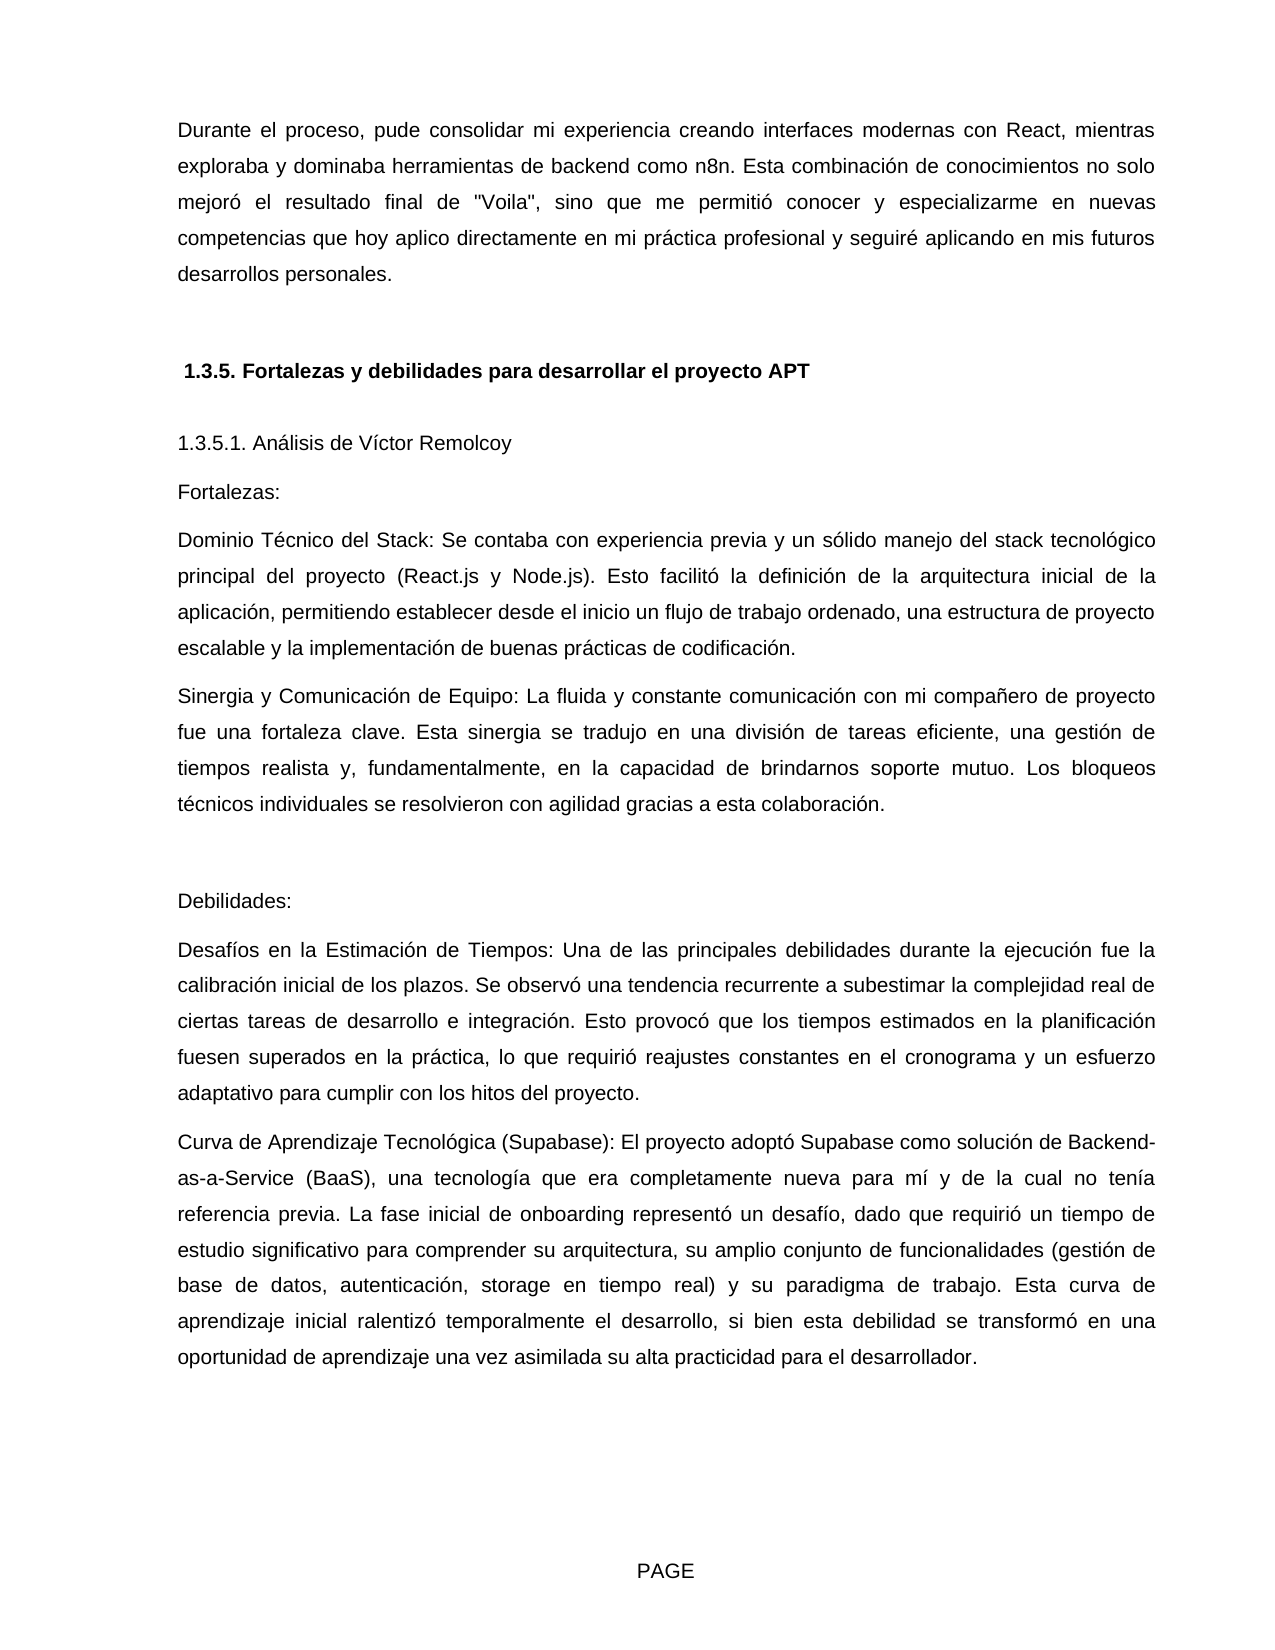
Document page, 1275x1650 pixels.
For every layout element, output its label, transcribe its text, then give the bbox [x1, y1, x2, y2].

subtitle Fortalezas y debilidades para desarrollar el proyecto APT [184, 359, 1157, 383]
text Desafíos en la Estimación de Tiempos: Una de las principales debilidades durante la ejecución fue la calibración inicial de los plazos. Se observó una tendencia recurrente a subestimar la complejidad real de ciertas tareas de desarrollo e integración. Esto provocó que los tiempos estimados en la planificación fuesen superados en la práctica, lo que requirió reajustes constantes en el cronograma y un esfuerzo adaptativo para cumplir con los hitos del proyecto. [177, 937, 1157, 1105]
text Fortalezas: [177, 479, 1157, 503]
text Curva de Aprendizaje Tecnológica (Supabase): El proyecto adoptó Supabase como solución de Backend-as-a-Service (BaaS), una tecnología que era completamente nueva para mí y de la cual no tenía referencia previa. La fase inicial de onboarding representó un desafío, dado que requirió un tiempo de estudio significativo para comprender su arquitectura, su amplio conjunto de funcionalidades (gestión de base de datos, autenticación, storage en tiempo real) y su paradigma de trabajo. Esta curva de aprendizaje inicial ralentizó temporalmente el desarrollo, si bien esta debilidad se transformó en una oportunidad de aprendizaje una vez asimilada su alta practicidad para el desarrollador. [177, 1129, 1157, 1369]
text Debilidades: [177, 889, 1157, 913]
text Dominio Técnico del Stack: Se contaba con experiencia previa y un sólido manejo del stack tecnológico principal del proyecto (React.js y Node.js). Esto facilitó la definición de la arquitectura inicial de la aplicación, permitiendo establecer desde el inicio un flujo de trabajo ordenado, una estructura de proyecto escalable y la implementación de buenas prácticas de codificación. [177, 528, 1157, 660]
text 1.3.5.1. Análisis de Víctor Remolcoy [177, 431, 1157, 455]
text Sinergia y Comunicación de Equipo: La fluida y constante comunicación con mi compañero de proyecto fue una fortaleza clave. Esta sinergia se tradujo en una división de tareas eficiente, una gestión de tiempos realista y, fundamentalmente, en la capacidad de brindarnos soporte mutuo. Los bloqueos técnicos individuales se resolvieron con agilidad gracias a esta colaboración. [177, 684, 1157, 816]
text Durante el proceso, pude consolidar mi experiencia creando interfaces modernas con React, mientras exploraba y dominaba herramientas de backend como n8n. Esta combinación de conocimientos no solo mejoró el resultado final de "Voila", sino que me permitió conocer y especializarme en nuevas competencias que hoy aplico directamente en mi práctica profesional y seguiré aplicando en mis futuros desarrollos personales. [177, 118, 1157, 286]
